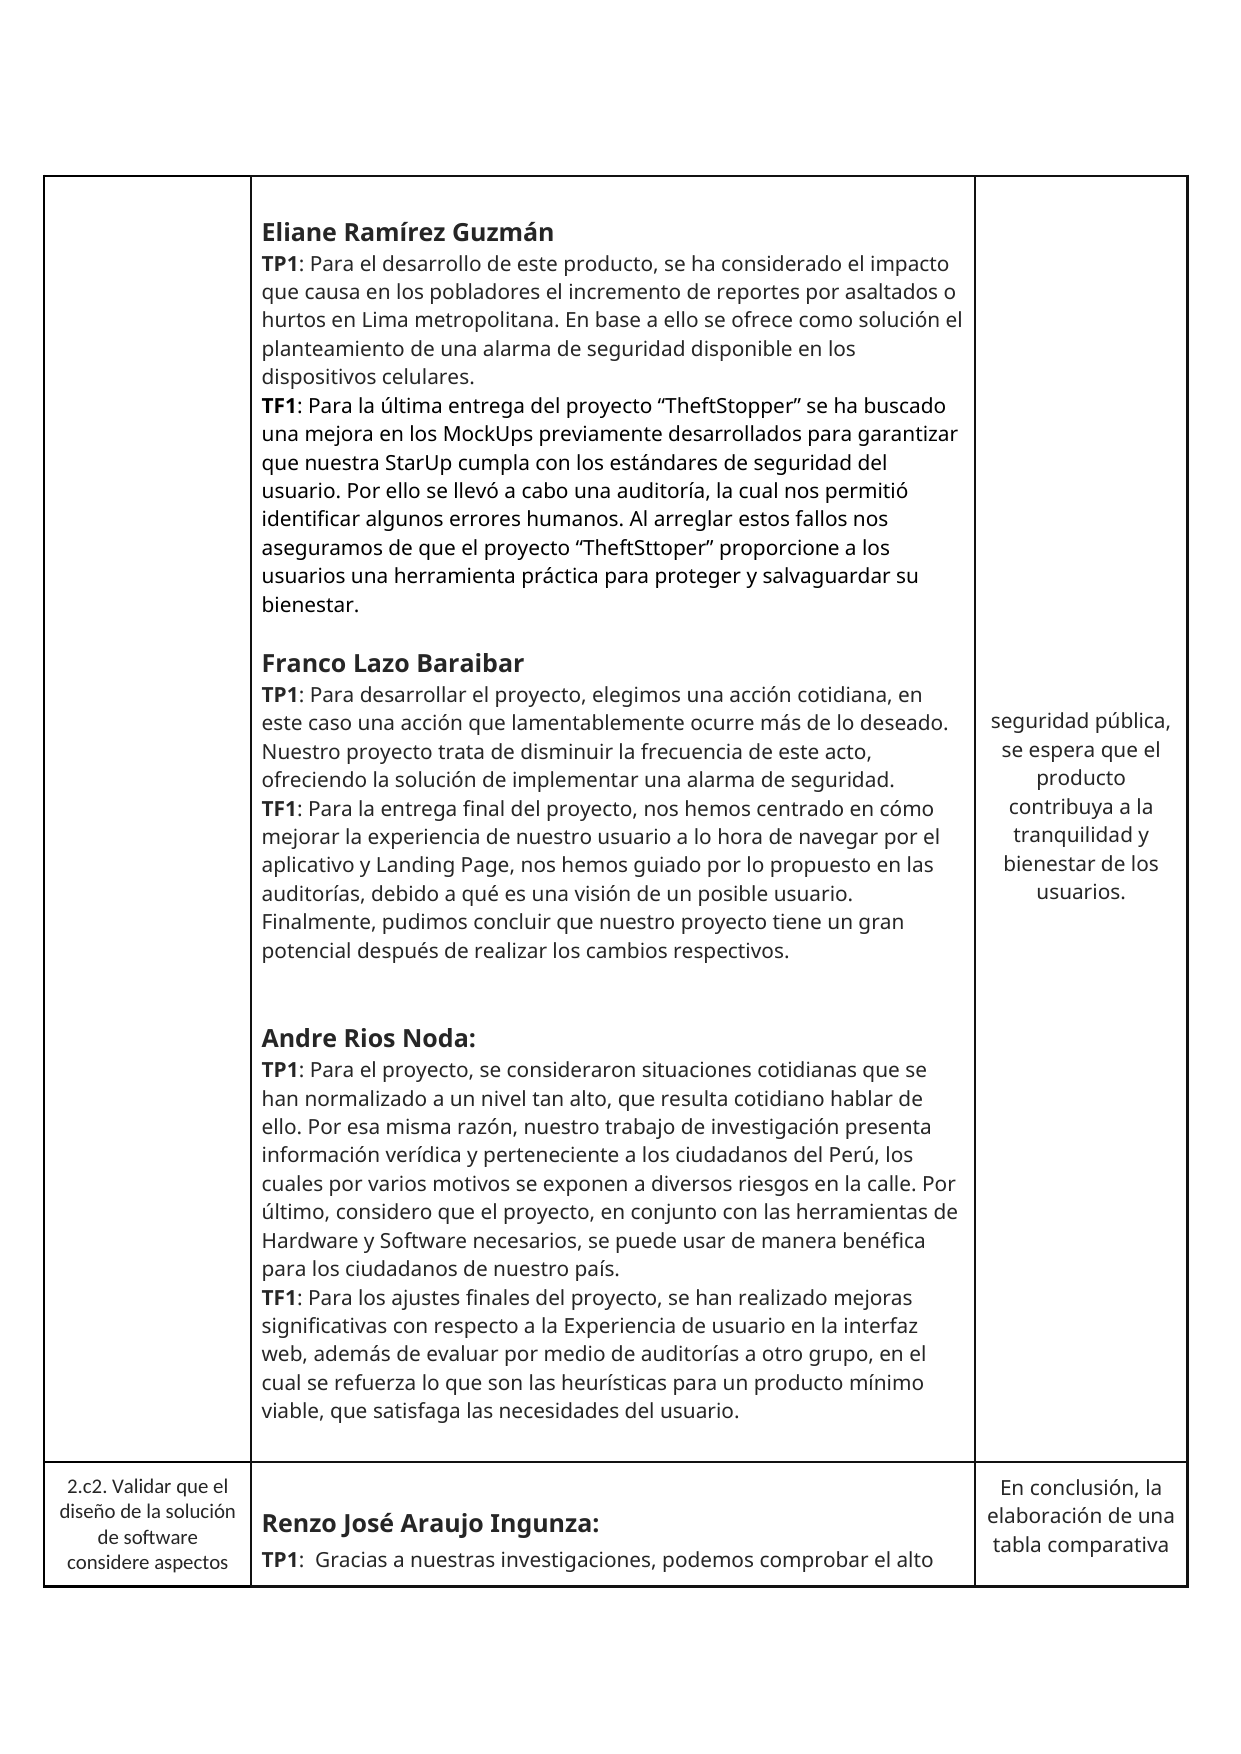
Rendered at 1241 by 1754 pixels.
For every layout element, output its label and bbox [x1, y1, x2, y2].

table_cell [45, 1463, 250, 1585]
table_cell [976, 177, 1186, 1461]
table_cell [252, 1463, 974, 1585]
table_cell [252, 177, 974, 1461]
table_cell [45, 177, 250, 1461]
table_cell [976, 1463, 1186, 1585]
